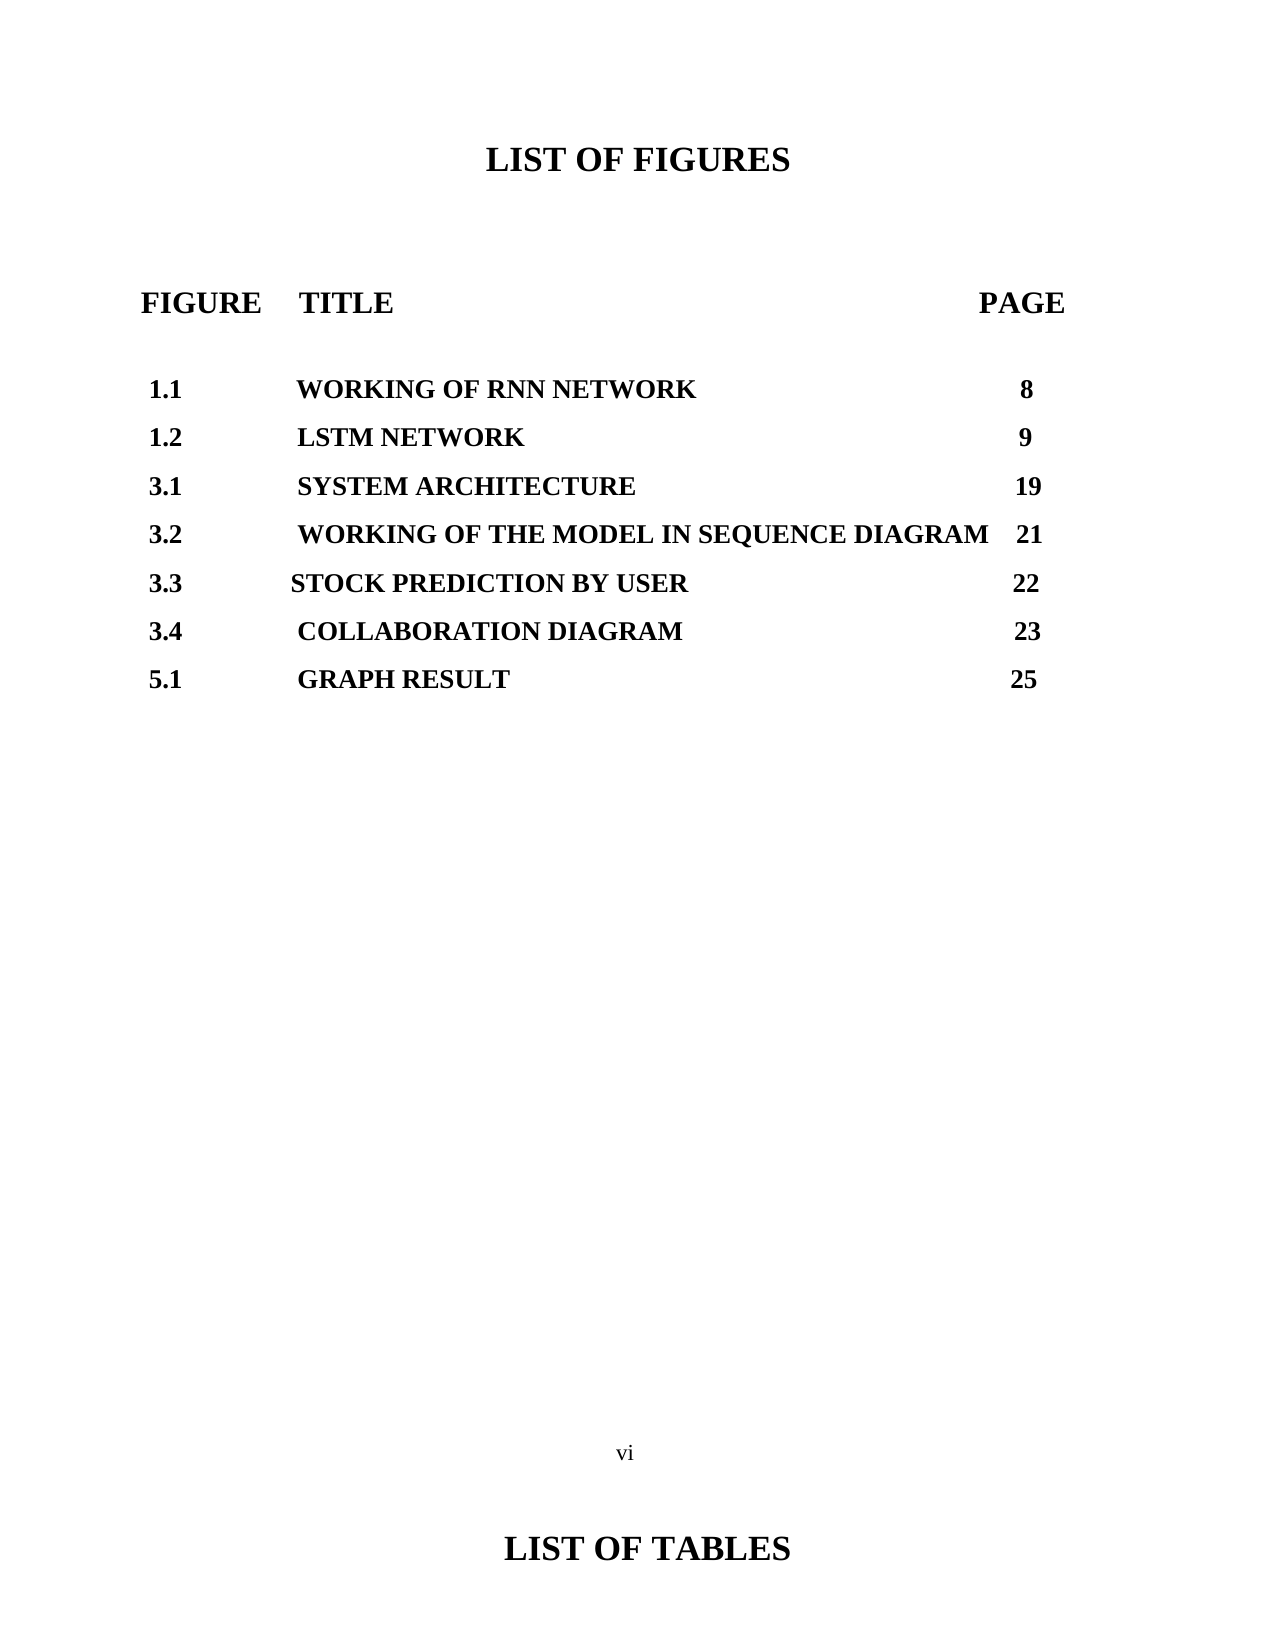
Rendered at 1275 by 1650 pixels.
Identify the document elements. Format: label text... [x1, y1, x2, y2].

subtitle LIST OF FIGURES [203, 139, 1073, 179]
subtitle FIGURE TITLE PAGE [139, 284, 1081, 357]
text 3.4 COLLABORATION DIAGRAM 23 [148, 615, 1145, 646]
text 1.1 WORKING OF RNN NETWORK 8 [148, 373, 1145, 404]
text 3.2 WORKING OF THE MODEL IN SEQUENCE DIAGRAM 21 [148, 518, 1145, 549]
text LIST OF TABLES [150, 1527, 1145, 1568]
text 5.1 GRAPH RESULT 25 [148, 663, 1145, 695]
text vi [148, 1438, 1145, 1465]
text 3.1 SYSTEM ARCHITECTURE 19 [148, 470, 1145, 501]
text 1.2 LSTM NETWORK 9 [148, 421, 1145, 452]
text 3.3 STOCK PREDICTION BY USER 22 [148, 567, 1145, 598]
